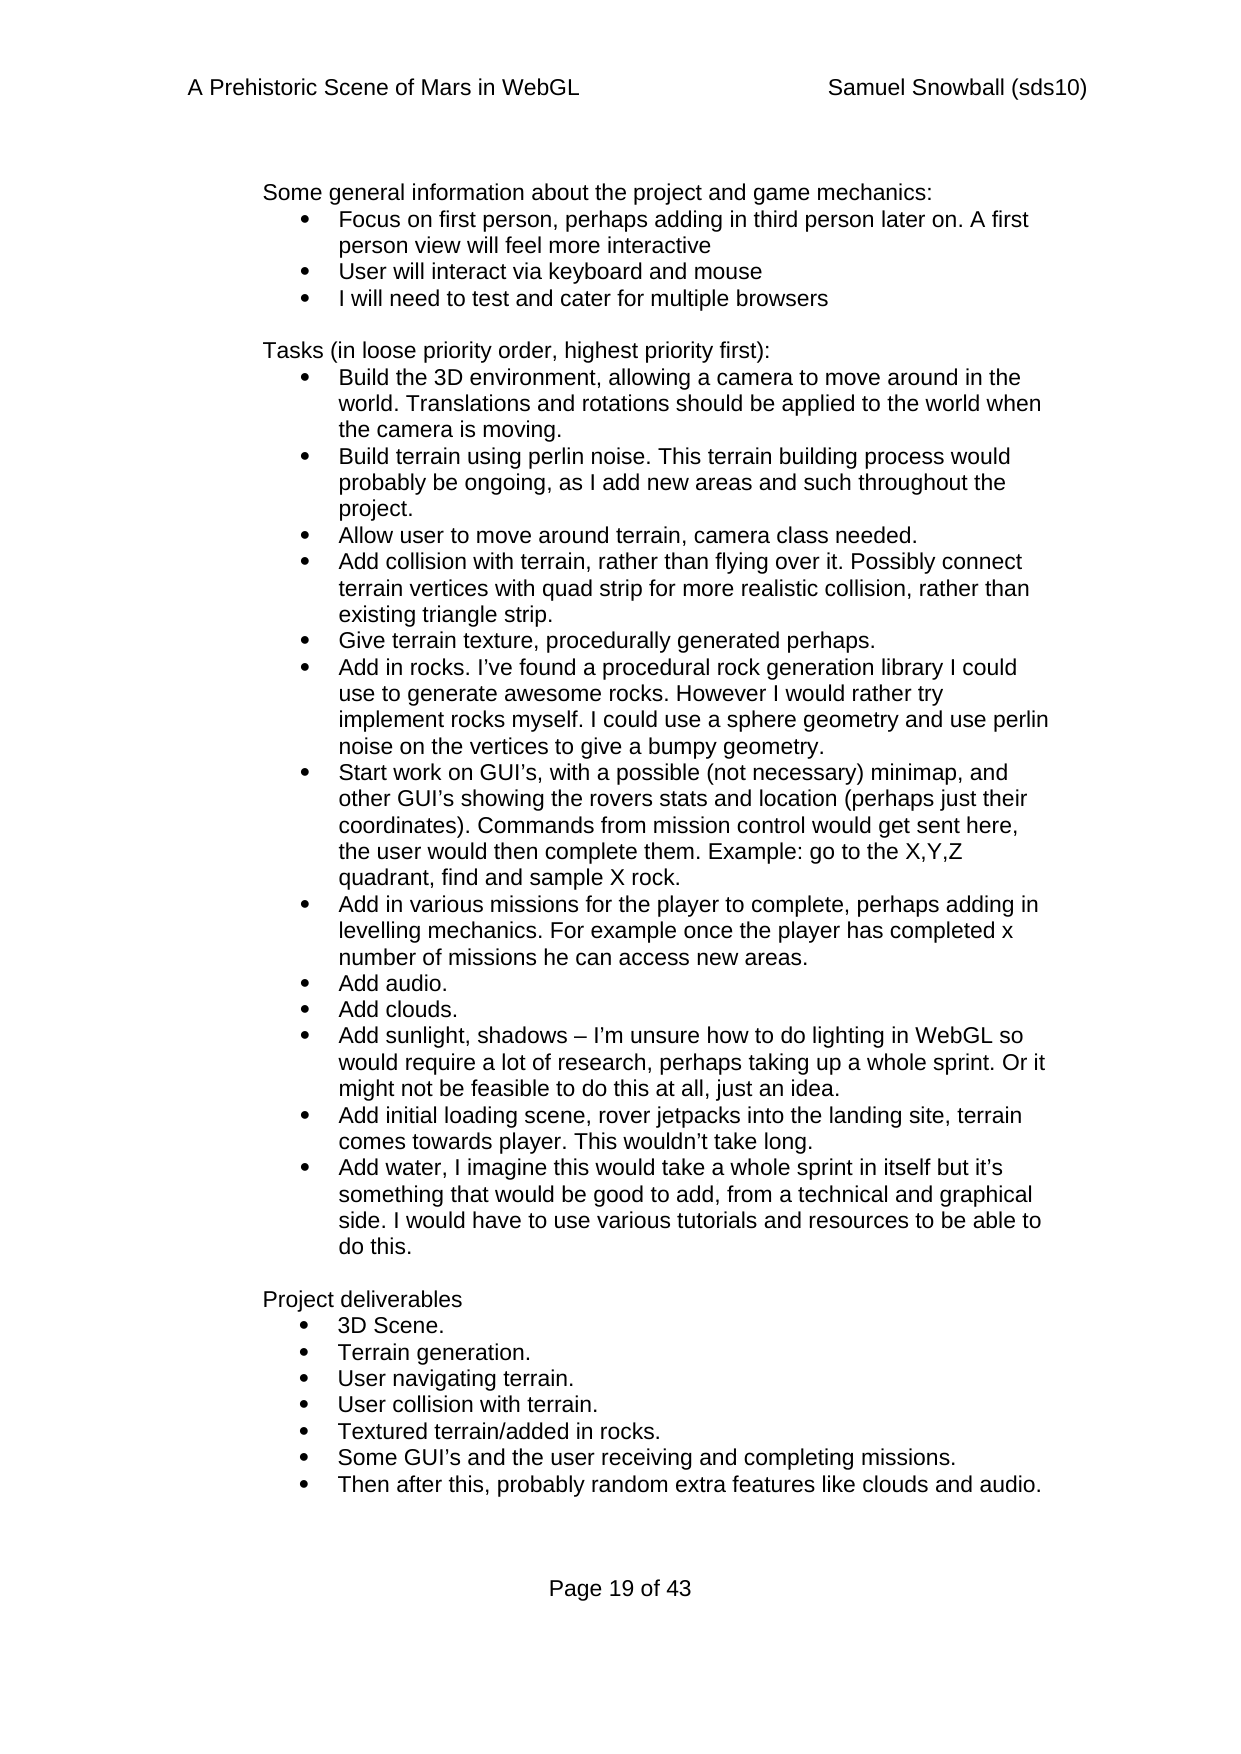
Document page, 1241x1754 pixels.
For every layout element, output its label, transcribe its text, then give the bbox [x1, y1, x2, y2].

list User navigating terrain. [300, 1365, 1053, 1391]
list Focus on first person, perhaps adding in third person later on. A first person view will feel more interactive [301, 206, 1053, 258]
list Then after this, probably random extra features like clouds and audio. [300, 1471, 1053, 1497]
list User will interact via keyboard and mouse [301, 258, 1053, 284]
list Add initial loading scene, rover jetpacks into the landing site, terrain comes towards player. This wouldn’t take long. [301, 1102, 1053, 1154]
text Project deliverables [187, 1286, 1053, 1312]
list Allow user to move around terrain, camera class needed. [301, 522, 1053, 548]
list Add water, I imagine this would take a whole sprint in itself but it’s something that would be good to add, from a technical and graphical side. I would have to use various tutorials and resources to be able to do this. [301, 1154, 1053, 1260]
list Add sunlight, shadows – I’m unsure how to do lighting in WebGL so would require a lot of research, perhaps taking up a whole sprint. Or it might not be feasible to do this at all, just an idea. [301, 1022, 1053, 1102]
list Add audio. [301, 970, 1053, 996]
list Build the 3D environment, allowing a camera to move around in the world. Translations and rotations should be applied to the world when the camera is moving. [301, 364, 1053, 443]
list Terrain generation. [300, 1339, 1053, 1365]
list Build terrain using perlin noise. This terrain building process would probably be ongoing, as I add new areas and such throughout the project. [301, 443, 1053, 522]
list I will need to test and cater for multiple browsers [301, 284, 1053, 311]
list User collision with terrain. [300, 1391, 1053, 1418]
list Add clouds. [301, 996, 1053, 1022]
list Add in various missions for the player to complete, perhaps adding in levelling mechanics. For example once the player has completed x number of missions he can access new areas. [301, 891, 1053, 970]
list Add in rocks. I’ve found a procedural rock generation library I could use to generate awesome rocks. However I would rather try implement rocks myself. I could use a sphere geometry and use perlin noise on the vertices to give a bumpy geometry. [301, 653, 1053, 759]
list Add collision with terrain, rather than flying over it. Possibly connect terrain vertices with quad strip for more realistic collision, rather than existing triangle strip. [301, 548, 1053, 627]
list Textured terrain/added in rocks. [300, 1418, 1053, 1444]
list Start work on GUI’s, with a possible (not necessary) minimap, and other GUI’s showing the rovers stats and location (perhaps just their coordinates). Commands from mission control would get sent here, the user would then complete them. Example: go to the X,Y,Z quadrant, find and sample X rock. [301, 759, 1053, 891]
list 3D Scene. [300, 1312, 1053, 1339]
list Some GUI’s and the user receiving and completing missions. [300, 1444, 1053, 1471]
list Give terrain texture, procedurally generated perhaps. [301, 627, 1053, 653]
text Some general information about the project and game mechanics: [187, 179, 1053, 206]
text Tasks (in loose priority order, highest priority first): [187, 337, 1053, 364]
